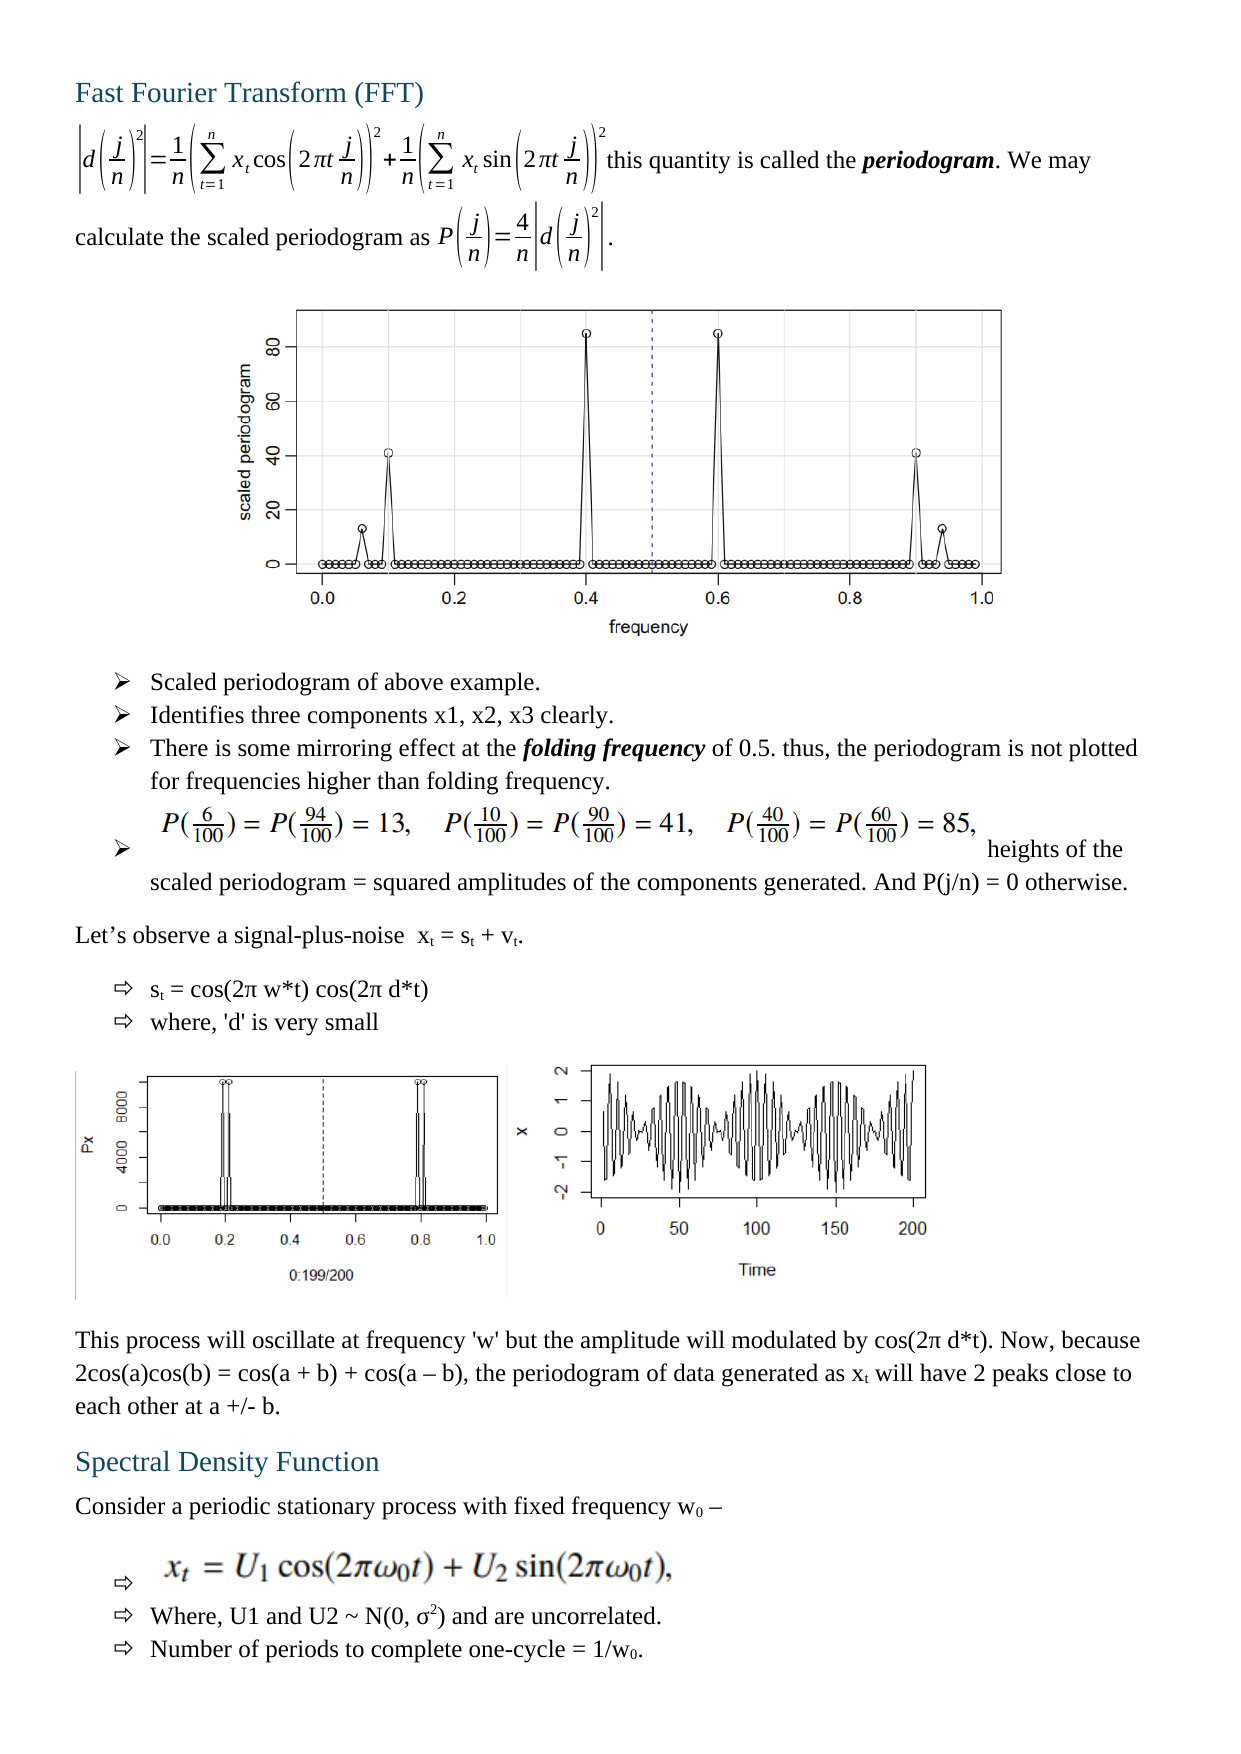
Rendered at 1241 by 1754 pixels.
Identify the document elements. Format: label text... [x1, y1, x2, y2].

text this quantity is called the periodogram. We may calculate the scaled periodogram as . [75, 122, 1165, 273]
list Where, U1 and U2 ~ N(0, σ2) and are uncorrelated. [112, 1601, 1165, 1630]
list where, 'd' is very small [112, 1007, 1165, 1036]
text Consider a periodic stationary process with fixed frequency w0 – [75, 1491, 1165, 1520]
picture [150, 1545, 675, 1593]
subtitle Fast Fourier Transform (FFT) [75, 75, 1165, 108]
picture [224, 297, 1017, 642]
picture [150, 799, 981, 857]
list Number of periods to complete one-cycle = 1/w0. [112, 1634, 1165, 1663]
list Scaled periodogram of above example. [112, 667, 1165, 696]
text Let’s observe a signal-plus-noise xt = st + vt. [75, 921, 1165, 949]
text This process will oscillate at frequency 'w' but the amplitude will modulated by cos(2π d*t). Now, because 2cos(a)cos(b) = cos(a + b) + cos(a – b), the periodogram of data generated as xt will have 2 peaks close to each other at a +/- b. [75, 1325, 1165, 1419]
list There is some mirroring effect at the folding frequency of 0.5. thus, the periodogram is not plotted for frequencies higher than folding frequency. [112, 733, 1165, 795]
list st = cos(2π w*t) cos(2π d*t) [112, 974, 1165, 1003]
subtitle Spectral Density Function [75, 1444, 1165, 1478]
picture [75, 1061, 931, 1300]
list Identifies three components x1, x2, x3 clearly. [112, 700, 1165, 729]
